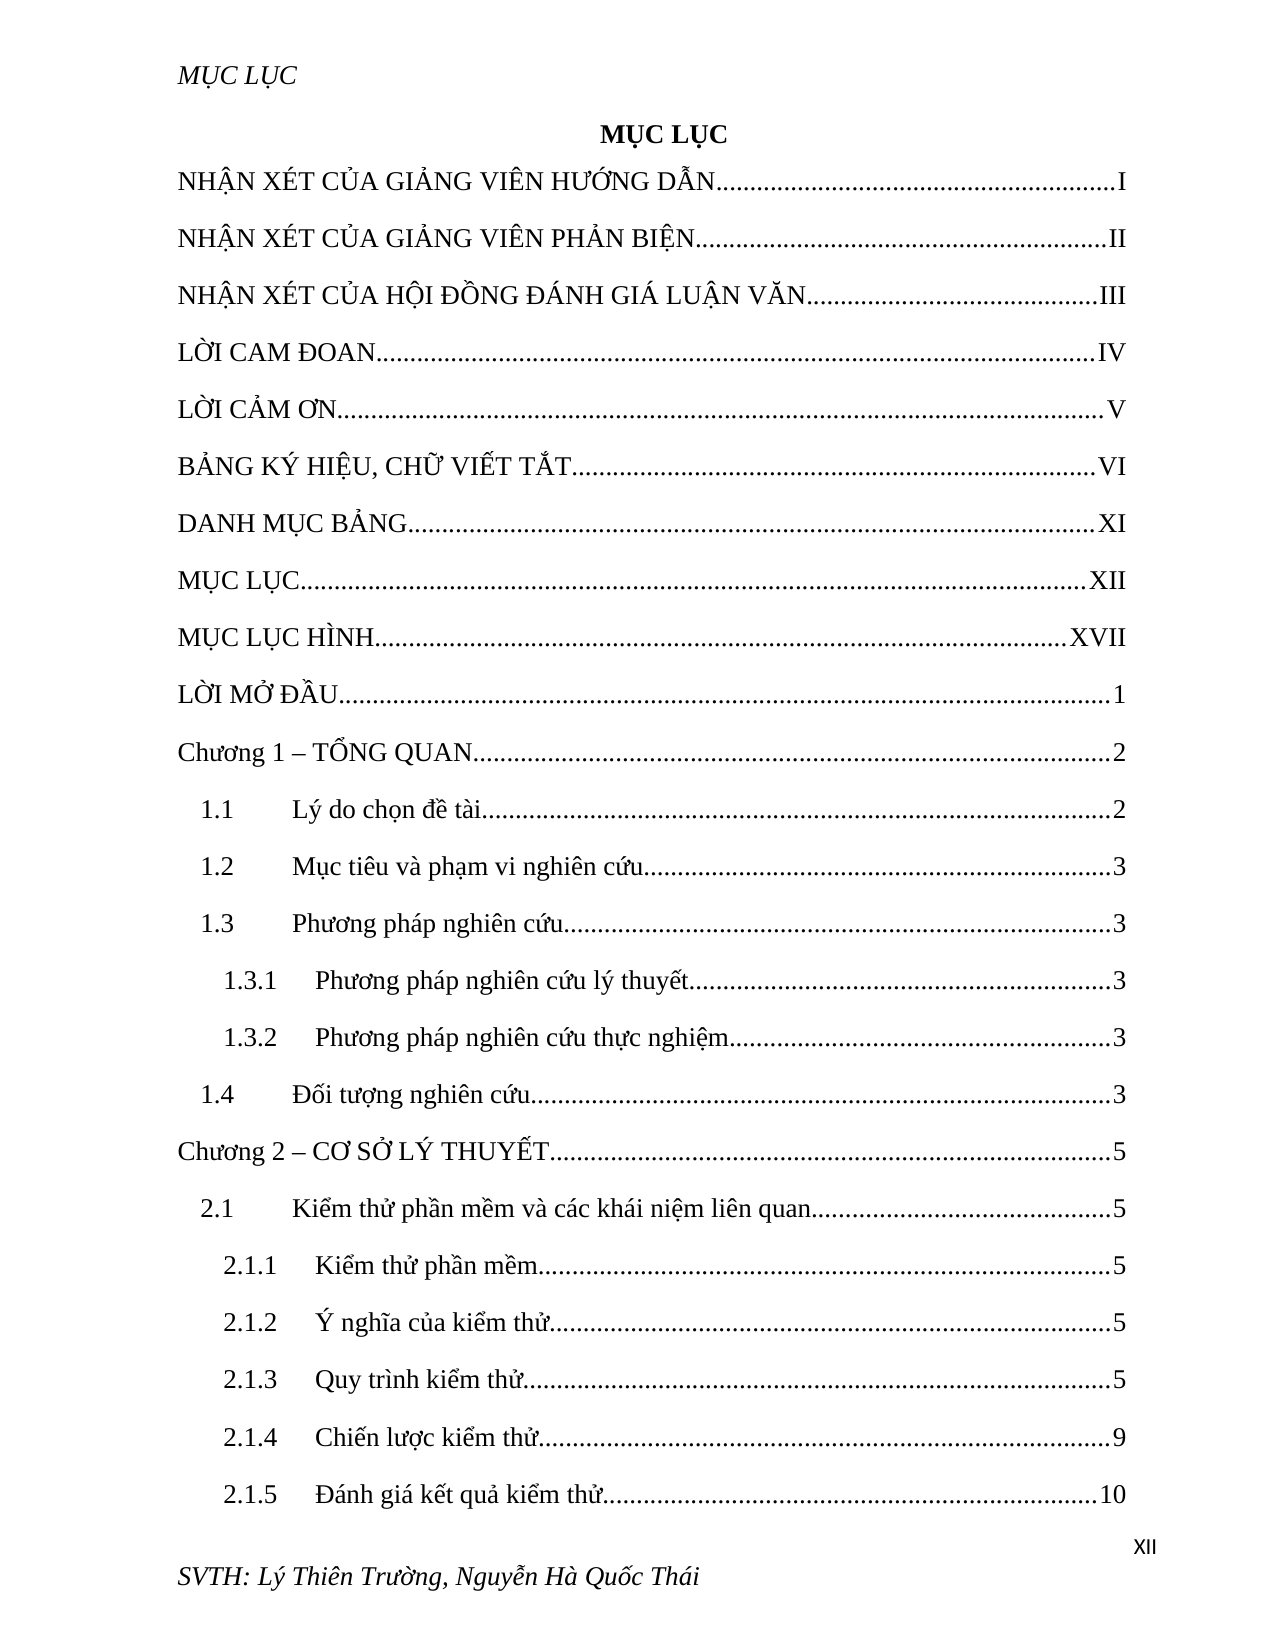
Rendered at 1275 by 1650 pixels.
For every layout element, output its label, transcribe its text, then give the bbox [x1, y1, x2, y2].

text NHẬN XÉT CỦA GIẢNG VIÊN HƯỚNG DẪN I [177, 165, 1157, 196]
text 1.3.2 Phương pháp nghiên cứu thực nghiệm. 3 [223, 1021, 1157, 1052]
text MỤC LỤC HÌNH XVII [177, 621, 1157, 653]
text 2.1.4 Chiến lược kiểm thử 9 [223, 1421, 1157, 1452]
text 2.1.3 Quy trình kiểm thử 5 [223, 1363, 1157, 1395]
text 1.3.1 Phương pháp nghiên cứu lý thuyết. 3 [223, 964, 1157, 995]
text LỜI CAM ĐOAN IV [177, 336, 1157, 367]
text 2.1.1 Kiểm thử phần mềm. 5 [223, 1249, 1157, 1281]
text MỤC LỤC [177, 118, 1157, 149]
text 1.4 Đối tượng nghiên cứu. 3 [200, 1078, 1157, 1109]
text 2.1.5 Đánh giá kết quả kiểm thử 10 [223, 1478, 1157, 1509]
text 2.1.2 Ý nghĩa của kiểm thử. 5 [223, 1306, 1157, 1338]
text LỜI MỞ ĐẦU 1 [177, 678, 1157, 710]
text DANH MỤC BẢNG XI [177, 507, 1157, 538]
text Chương 2 – CƠ SỞ LÝ THUYẾT 5 [177, 1135, 1157, 1166]
text NHẬN XÉT CỦA HỘI ĐỒNG ĐÁNH GIÁ LUẬN VĂN III [177, 279, 1157, 310]
text 1.2 Mục tiêu và phạm vi nghiên cứu. 3 [200, 850, 1157, 881]
text LỜI CẢM ƠN V [177, 393, 1157, 424]
text MỤC LỤC XII [177, 564, 1157, 596]
text 2.1 Kiểm thử phần mềm và các khái niệm liên quan. 5 [200, 1192, 1157, 1223]
text BẢNG KÝ HIỆU, CHỮ VIẾT TẮT VI [177, 450, 1157, 481]
text NHẬN XÉT CỦA GIẢNG VIÊN PHẢN BIỆN II [177, 222, 1157, 253]
text 1.1 Lý do chọn đề tài. 2 [200, 793, 1157, 824]
text Chương 1 – TỔNG QUAN 2 [177, 736, 1157, 767]
text 1.3 Phương pháp nghiên cứu. 3 [200, 907, 1157, 938]
